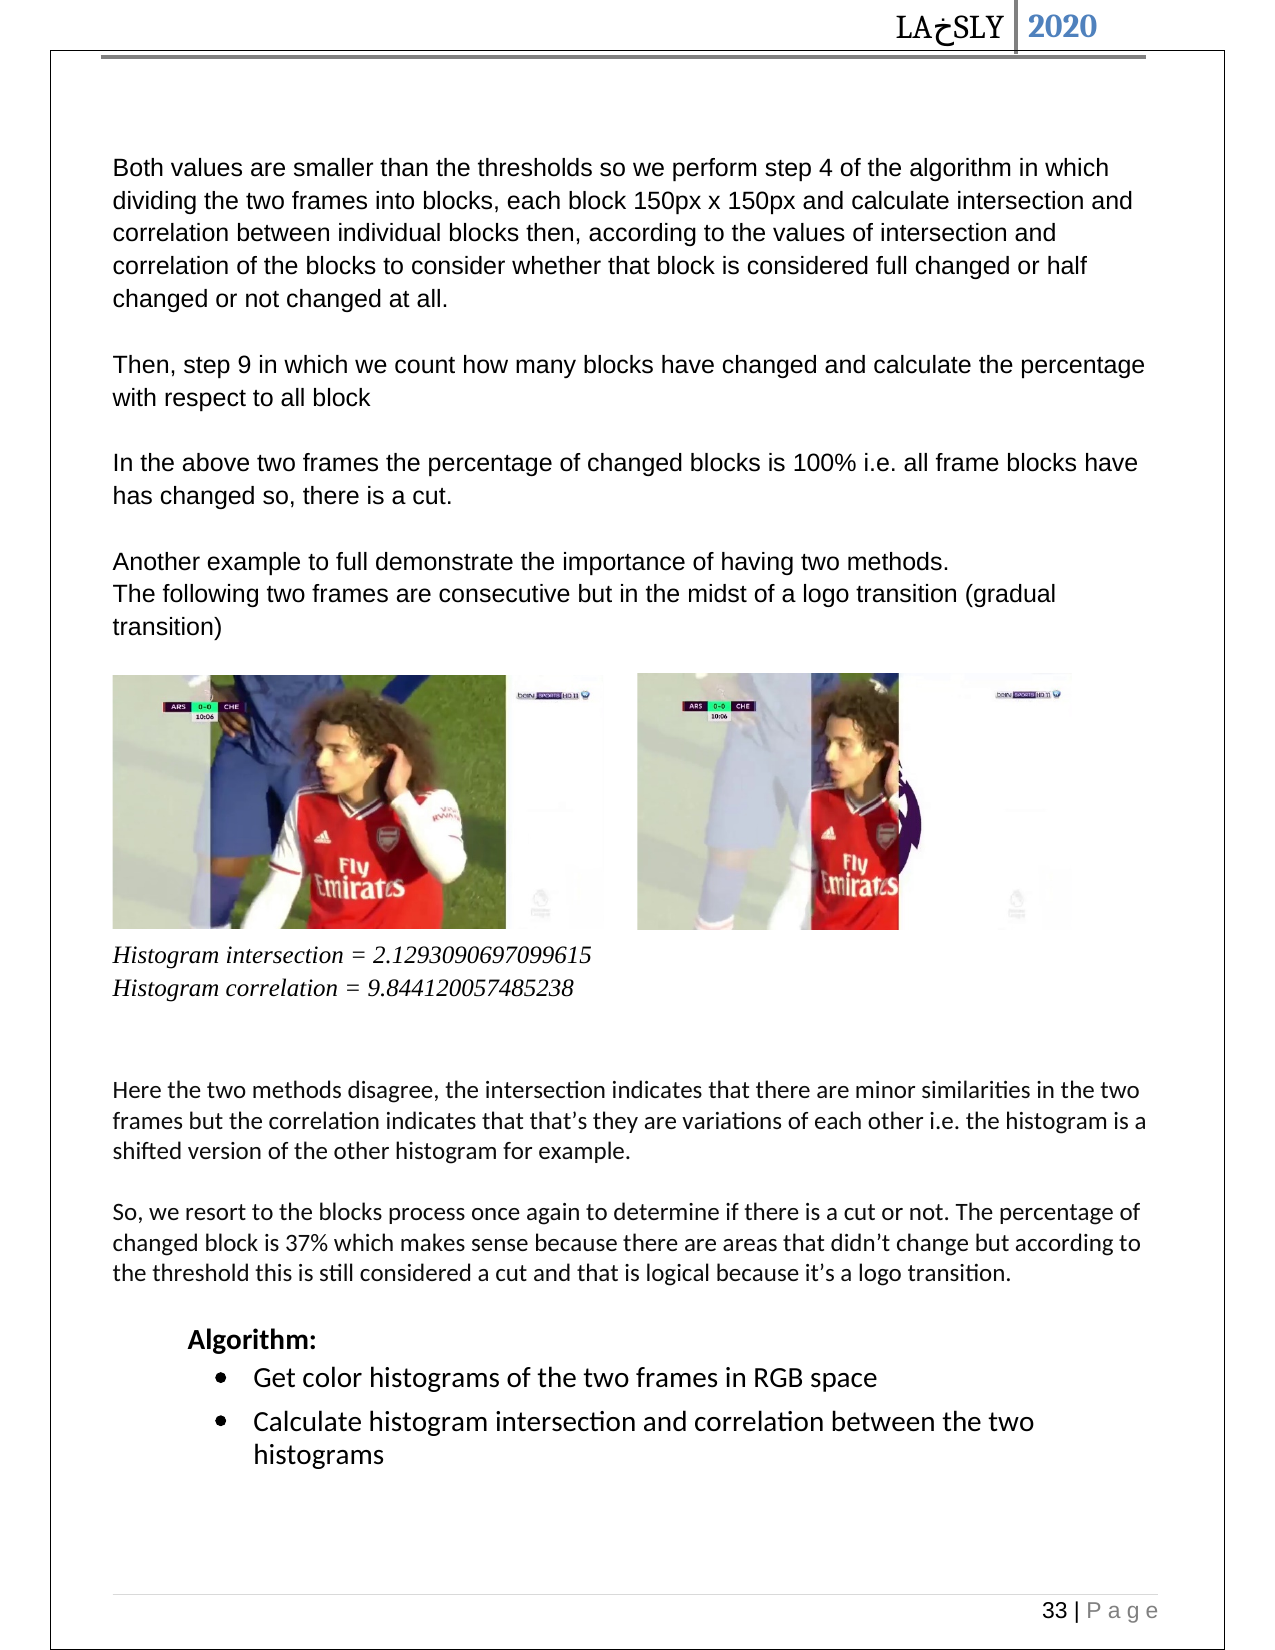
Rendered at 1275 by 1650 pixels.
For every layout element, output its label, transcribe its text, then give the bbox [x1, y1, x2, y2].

list Calculate histogram intersection and correlation between the two histograms [216, 1404, 1110, 1471]
text Histogram correlation = 9.844120057485238 [112, 970, 1158, 1003]
picture [637, 673, 1072, 930]
text Another example to full demonstrate the importance of having two methods. [112, 544, 1158, 577]
picture [112, 675, 604, 929]
text Then, step 9 in which we count how many blocks have changed and calculate the percentage with respect to all block [112, 347, 1158, 412]
text Algorithm: [187, 1321, 1158, 1357]
text Both values are smaller than the thresholds so we perform step 4 of the algorithm in which dividing the two frames into blocks, each block 150px x 150px and calculate intersection and correlation between individual blocks then, according to the values of intersection and correlation of the blocks to consider whether that block is considered full changed or half changed or not changed at all. [112, 150, 1158, 314]
text Here the two methods disagree, the intersection indicates that there are minor similarities in the two frames but the correlation indicates that that’s they are variations of each other i.e. the histogram is a shifted version of the other histogram for example. [112, 1074, 1158, 1166]
text The following two frames are consecutive but in the midst of a logo transition (gradual transition) [112, 577, 1158, 642]
text In the above two frames the percentage of changed blocks is 100% i.e. all frame blocks have has changed so, there is a cut. [112, 445, 1158, 511]
text So, we resort to the blocks process once again to determine if there is a cut or not. The percentage of changed block is 37% which makes sense because there are areas that didn’t change but according to the threshold this is still considered a cut and that is logical because it’s a logo transition. [112, 1196, 1158, 1288]
list Get color histograms of the two frames in RGB space [216, 1359, 1158, 1395]
